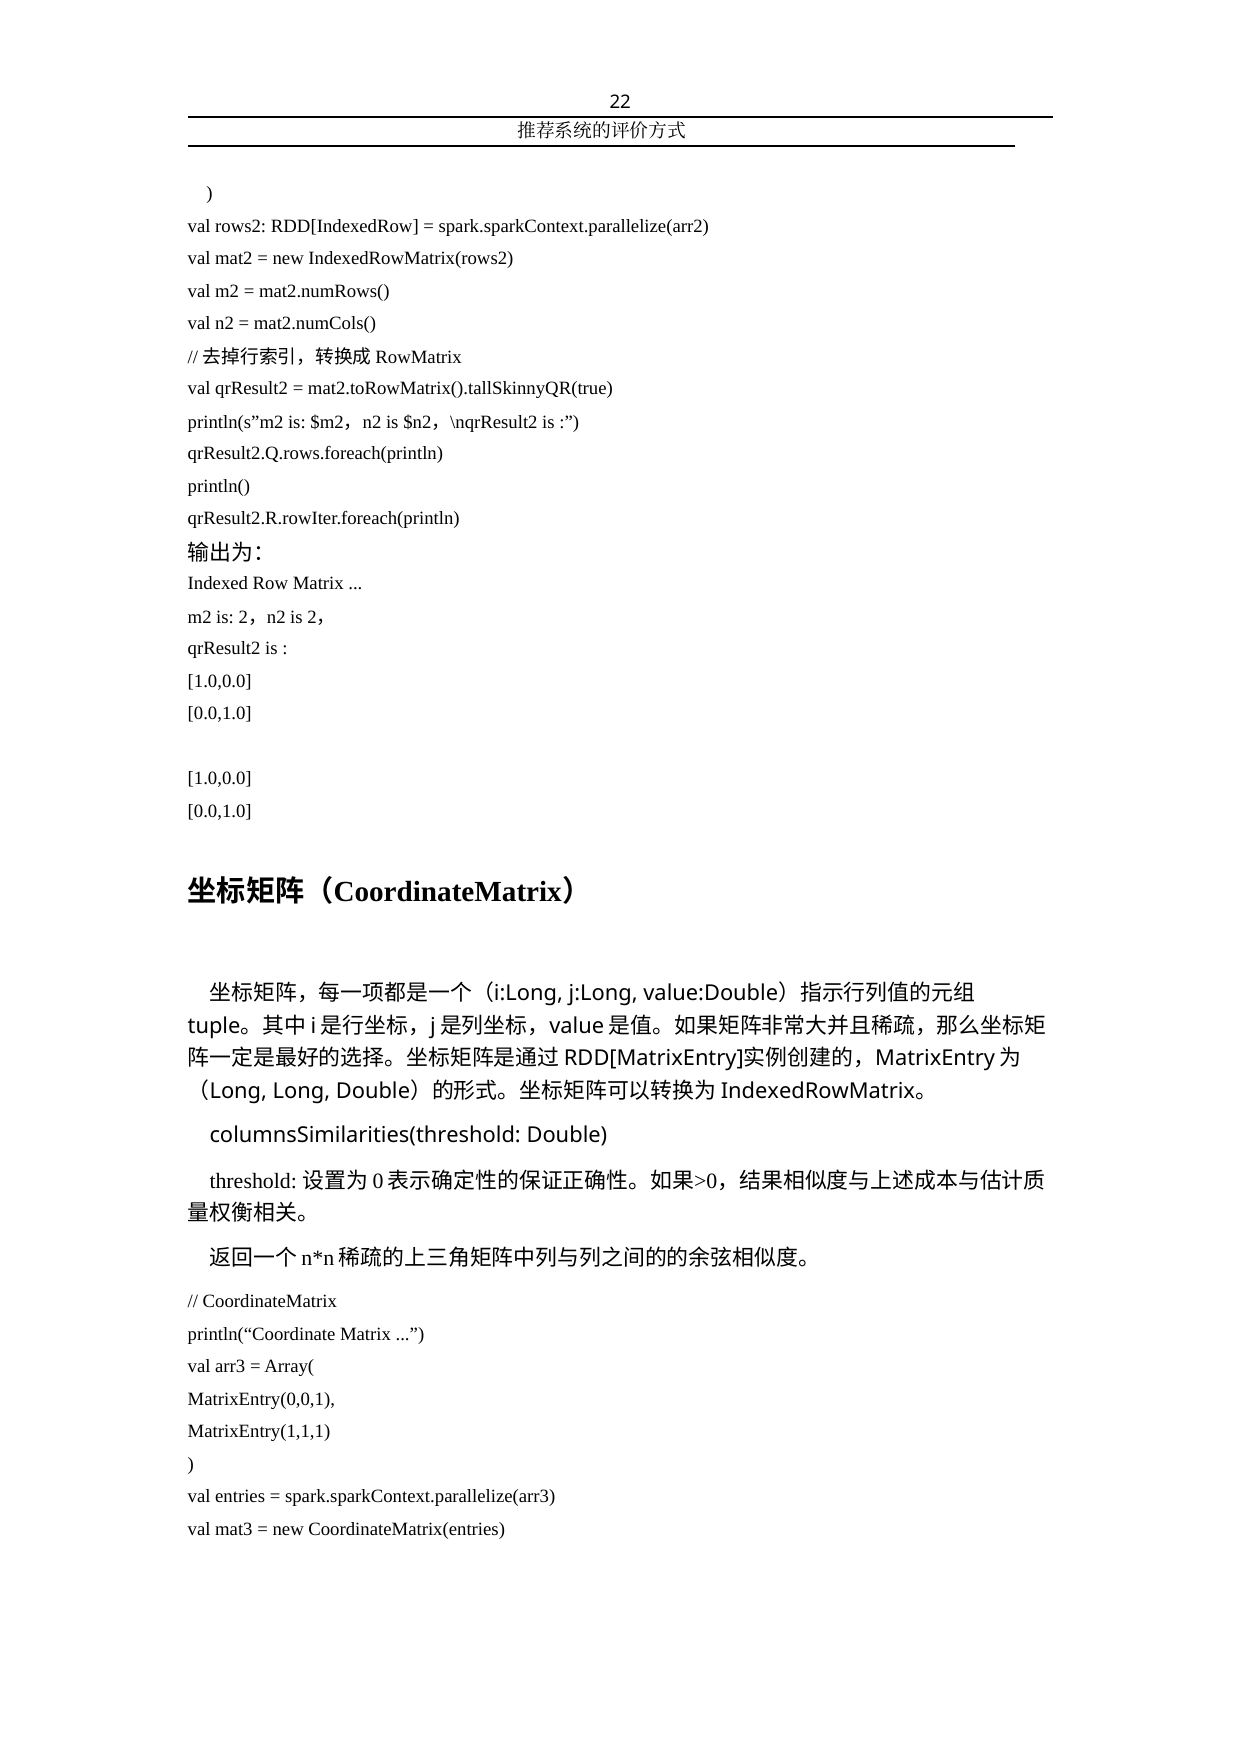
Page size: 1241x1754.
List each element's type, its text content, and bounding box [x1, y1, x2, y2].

text ) [187, 177, 1053, 209]
text println() [187, 469, 1053, 502]
text [1.0,0.0] [187, 762, 1053, 794]
text // CoordinateMatrix [187, 1285, 1053, 1317]
text 返回一个n*n稀疏的上三角矩阵中列与列之间的的余弦相似度。 [187, 1240, 1053, 1272]
text qrResult2.R.rowIter.foreach(println) [187, 502, 1053, 534]
text val rows2: RDD[IndexedRow] = spark.sparkContext.parallelize(arr2) [187, 209, 1053, 242]
text // 去掉行索引，转换成RowMatrix [187, 339, 1053, 372]
text val qrResult2 = mat2.toRowMatrix().tallSkinnyQR(true) [187, 372, 1053, 404]
text [0.0,1.0] [187, 794, 1053, 827]
text MatrixEntry(1,1,1) [187, 1415, 1053, 1447]
text val entries = spark.sparkContext.parallelize(arr3) [187, 1480, 1053, 1512]
text println(s”m2 is: $m2，n2 is $n2，\nqrResult2 is :”) [187, 404, 1053, 437]
text ) [187, 1447, 1053, 1480]
text threshold: 设置为0表示确定性的保证正确性。如果>0，结果相似度与上述成本与估计质量权衡相关。 [187, 1162, 1053, 1227]
text val m2 = mat2.numRows() [187, 274, 1053, 307]
text val n2 = mat2.numCols() [187, 307, 1053, 339]
text qrResult2.Q.rows.foreach(println) [187, 437, 1053, 469]
text qrResult2 is : [187, 632, 1053, 664]
list 输出为： [187, 534, 1053, 567]
text println(“Coordinate Matrix ...”) [187, 1317, 1053, 1350]
text val arr3 = Array( [187, 1350, 1053, 1382]
text [1.0,0.0] [187, 664, 1053, 697]
text Indexed Row Matrix ... [187, 567, 1053, 599]
text m2 is: 2，n2 is 2， [187, 599, 1053, 632]
text 坐标矩阵，每一项都是一个（i:Long, j:Long, value:Double）指示行列值的元组tuple。其中i是行坐标，j是列坐标，value是值。如果矩阵非常大并且稀疏，那么坐标矩阵一定是最好的选择。坐标矩阵是通过RDD[MatrixEntry]实例创建的，MatrixEntry为（Long, Long, Double）的形式。坐标矩阵可以转换为IndexedRowMatrix。 [187, 975, 1053, 1105]
text [0.0,1.0] [187, 697, 1053, 729]
text MatrixEntry(0,0,1), [187, 1382, 1053, 1415]
text val mat2 = new IndexedRowMatrix(rows2) [187, 242, 1053, 274]
subtitle 坐标矩阵（CoordinateMatrix） [187, 856, 1053, 921]
text columnsSimilarities(threshold: Double) [187, 1117, 1053, 1150]
text val mat3 = new CoordinateMatrix(entries) [187, 1512, 1053, 1545]
